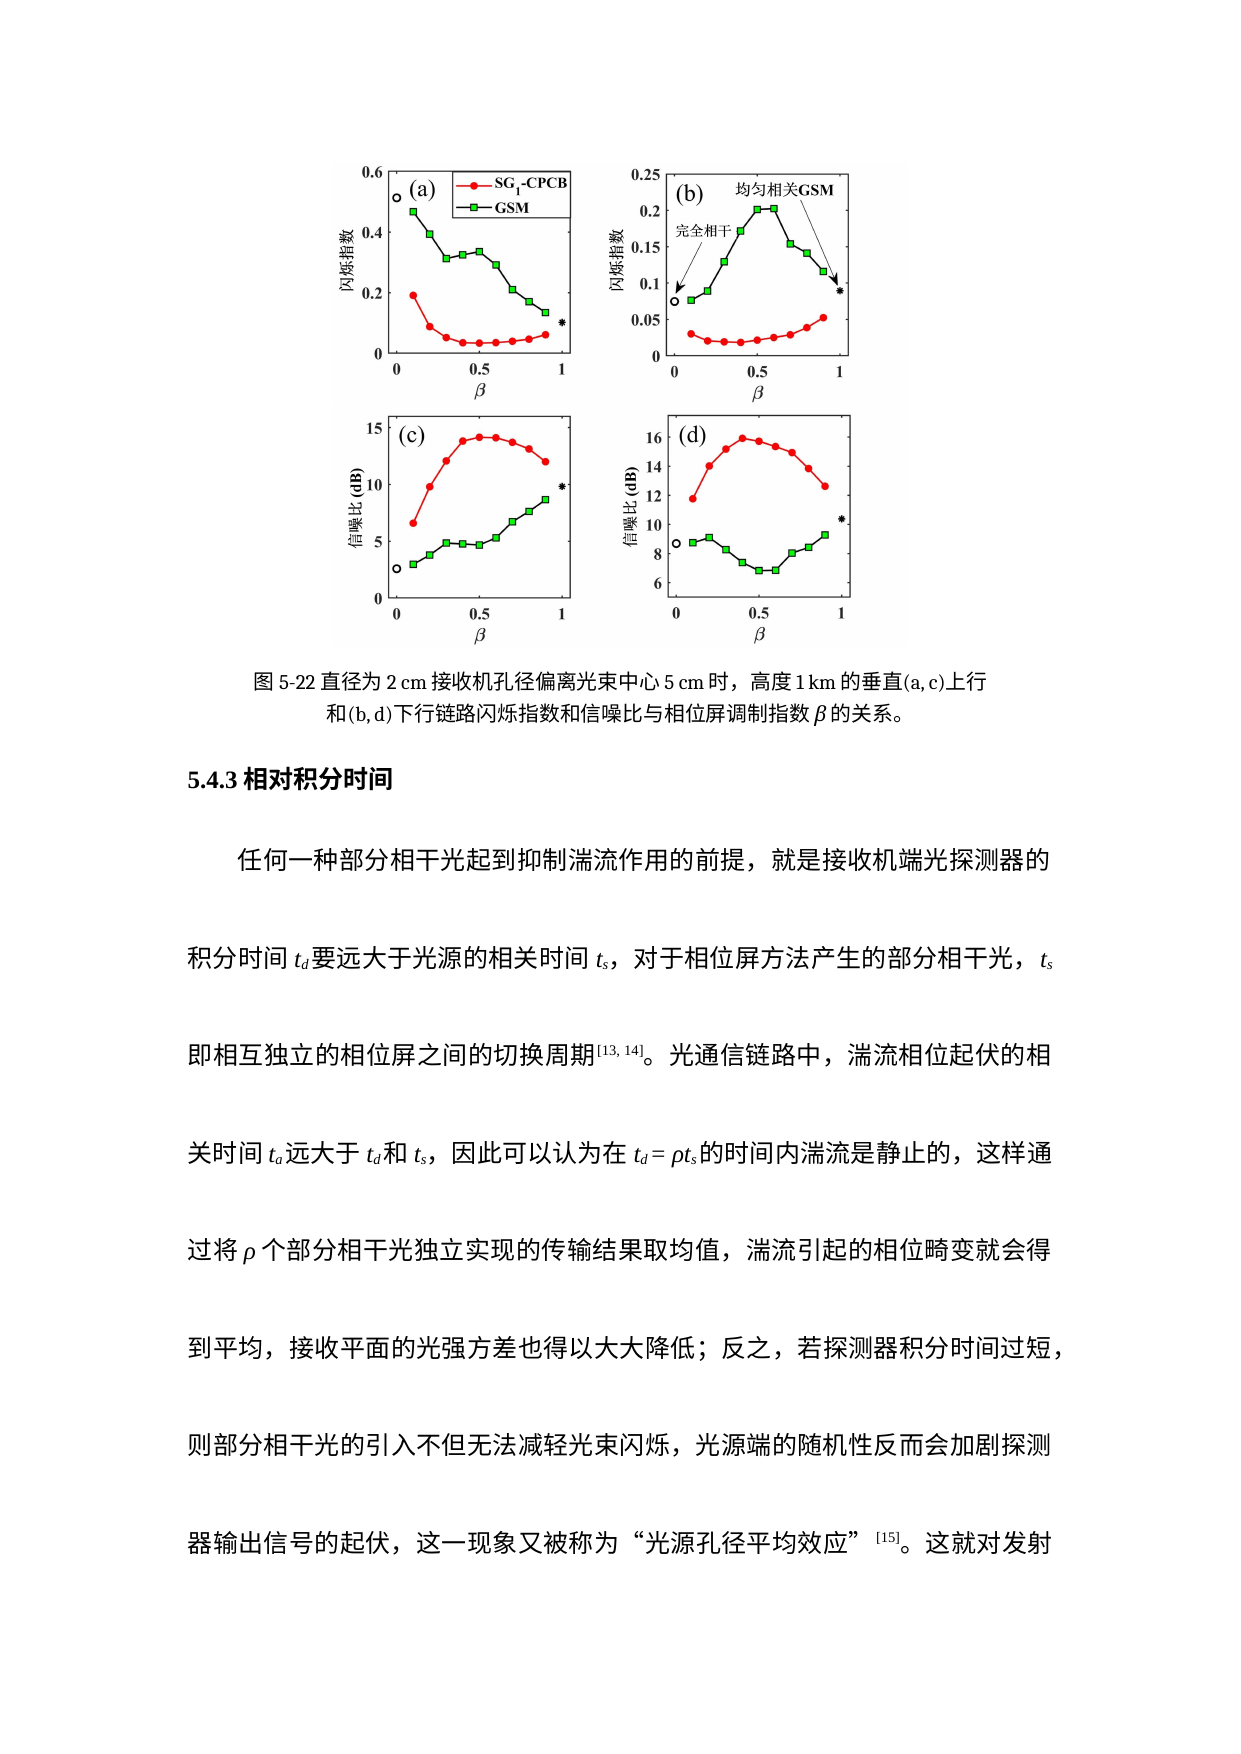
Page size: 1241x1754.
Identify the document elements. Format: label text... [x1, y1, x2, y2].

subtitle 5.4.3 相对积分时间 [187, 745, 1053, 810]
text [187, 826, 1053, 1574]
picture [332, 162, 908, 647]
text 图 5-22 直径为2 cm接收机孔径偏离光束中心5 cm时，高度1 km的垂直(a, c)上行和(b, d)下行链路闪烁指数和信噪比与相位屏调制指数β的关系。 [250, 664, 990, 729]
